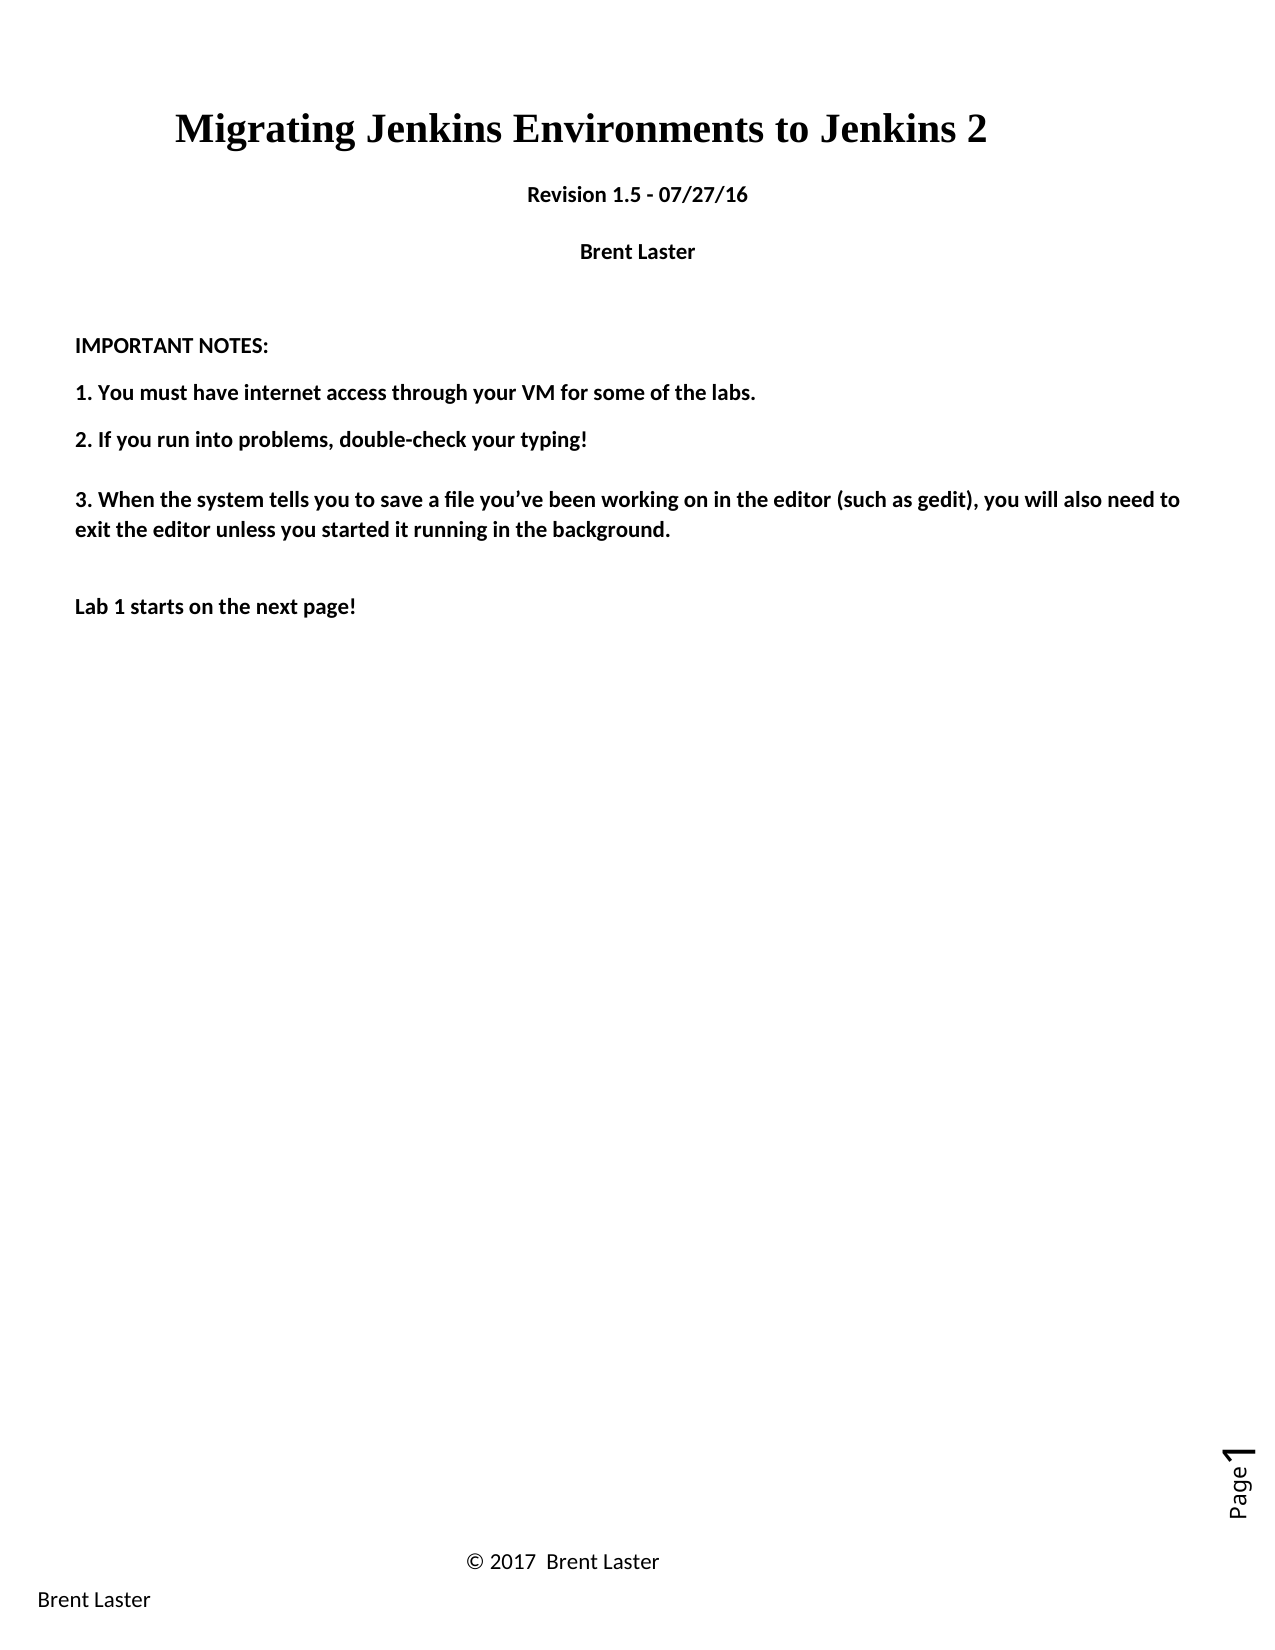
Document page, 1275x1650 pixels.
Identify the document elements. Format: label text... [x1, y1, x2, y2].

text 2. If you run into problems, double-check your typing! [75, 425, 1200, 453]
text Brent Laster [75, 237, 1200, 265]
subtitle Migrating Jenkins Environments to Jenkins 2 [75, 103, 1200, 151]
text Revision 1.5 - 07/27/16 [75, 180, 1200, 208]
text Lab 1 starts on the next page! [75, 592, 1200, 621]
text 3. When the system tells you to save a file you’ve been working on in the editor (such as gedit), you will also need to exit the editor unless you started it running in the background. [75, 485, 1200, 543]
text 1. You must have internet access through your VM for some of the labs. [75, 378, 1200, 406]
text IMPORTANT NOTES: [75, 331, 1200, 359]
